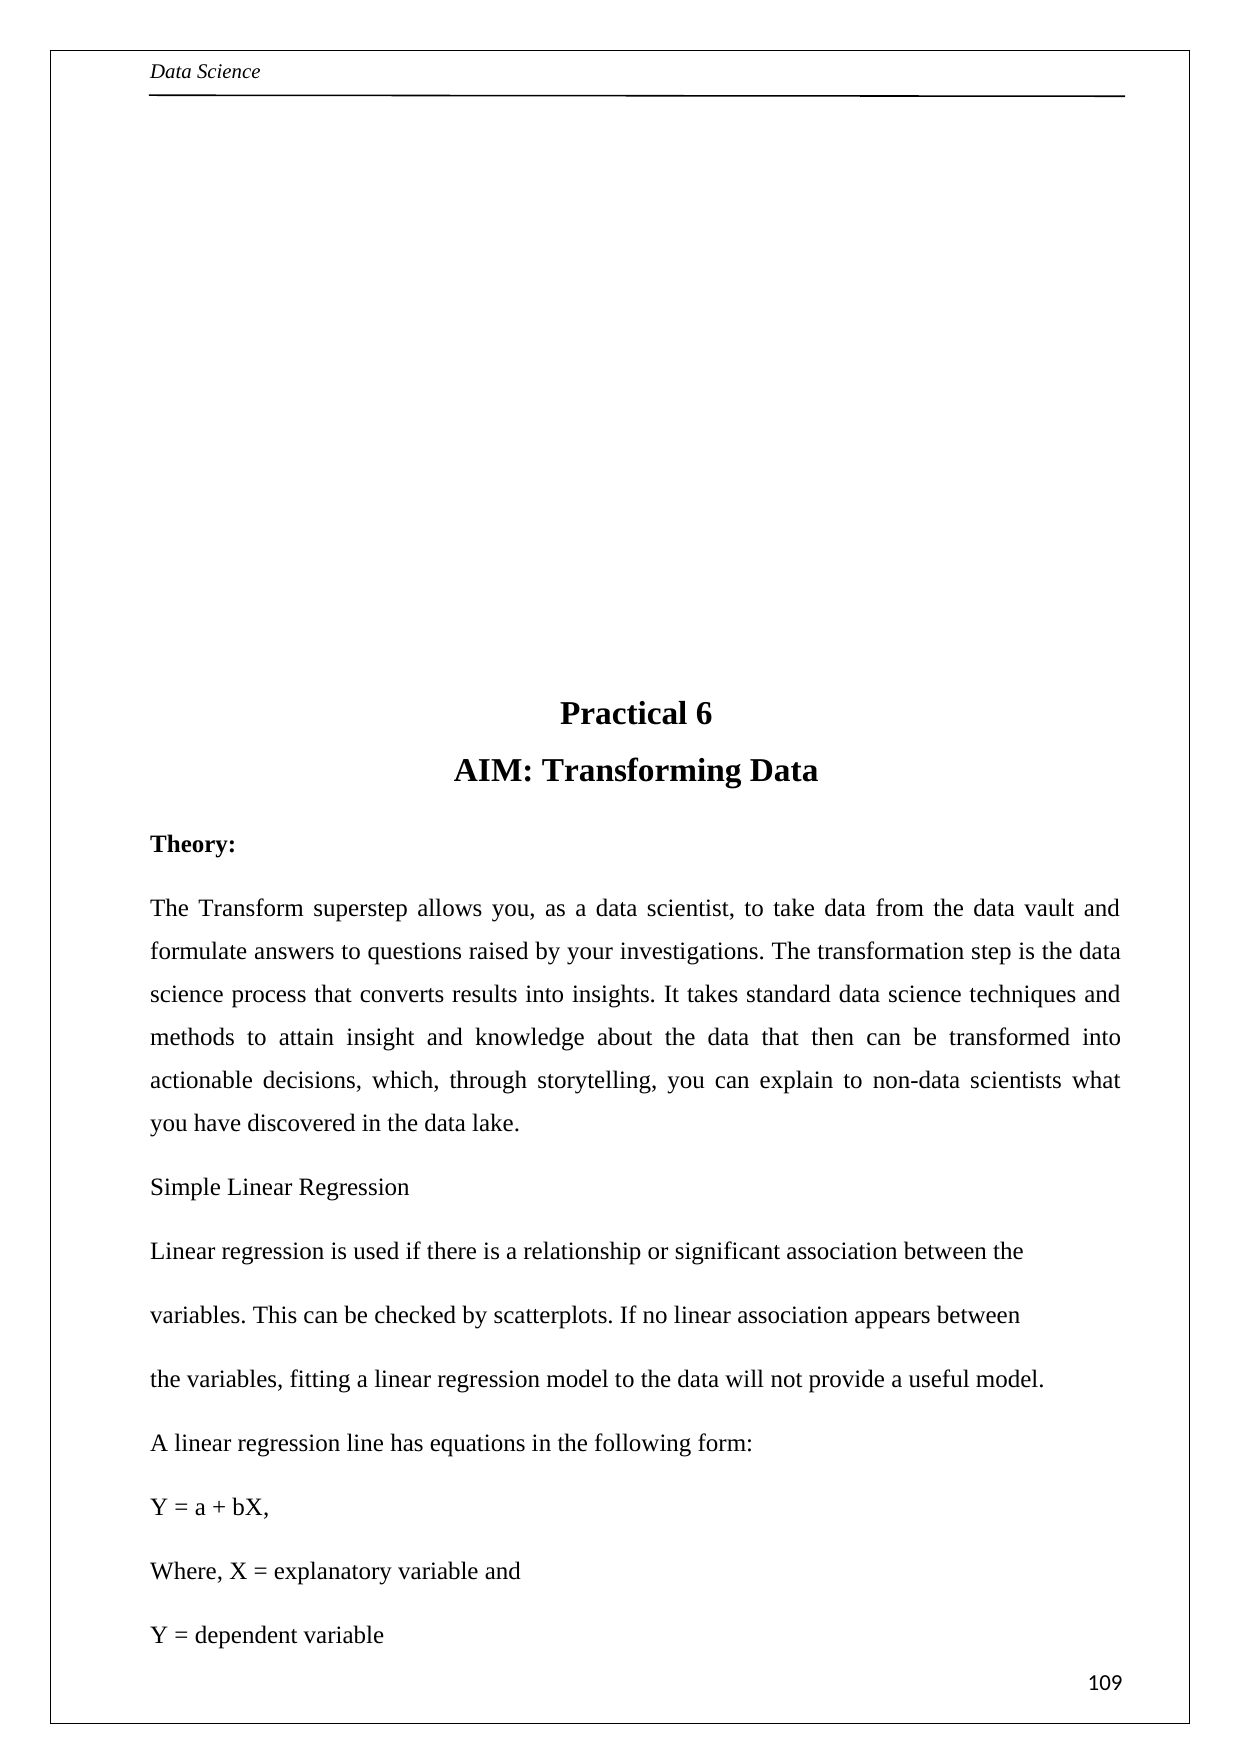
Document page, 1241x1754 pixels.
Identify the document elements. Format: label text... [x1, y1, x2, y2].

text Linear regression is used if there is a relationship or significant association between the [150, 1236, 1122, 1265]
text The Transform superstep allows you, as a data scientist, to take data from the data vault and formulate answers to questions raised by your investigations. The transformation step is the data science process that converts results into insights. It takes standard data science techniques and methods to attain insight and knowledge about the data that then can be transformed into actionable decisions, which, through storytelling, you can explain to non-data scientists what you have discovered in the data lake. [150, 893, 1122, 1137]
text the variables, fitting a linear regression model to the data will not provide a useful model. [150, 1364, 1122, 1393]
text Where, X = explanatory variable and [150, 1556, 1122, 1585]
text Y = dependent variable [150, 1620, 1122, 1649]
text Simple Linear Regression [150, 1172, 1122, 1201]
text Practical 6 [150, 693, 1122, 731]
text variables. This can be checked by scatterplots. If no linear association appears between [150, 1300, 1122, 1329]
text Y = a + bX, [150, 1492, 1122, 1521]
text A linear regression line has equations in the following form: [150, 1428, 1122, 1457]
text Theory: [150, 829, 1122, 858]
text AIM: Transforming Data [150, 751, 1122, 789]
